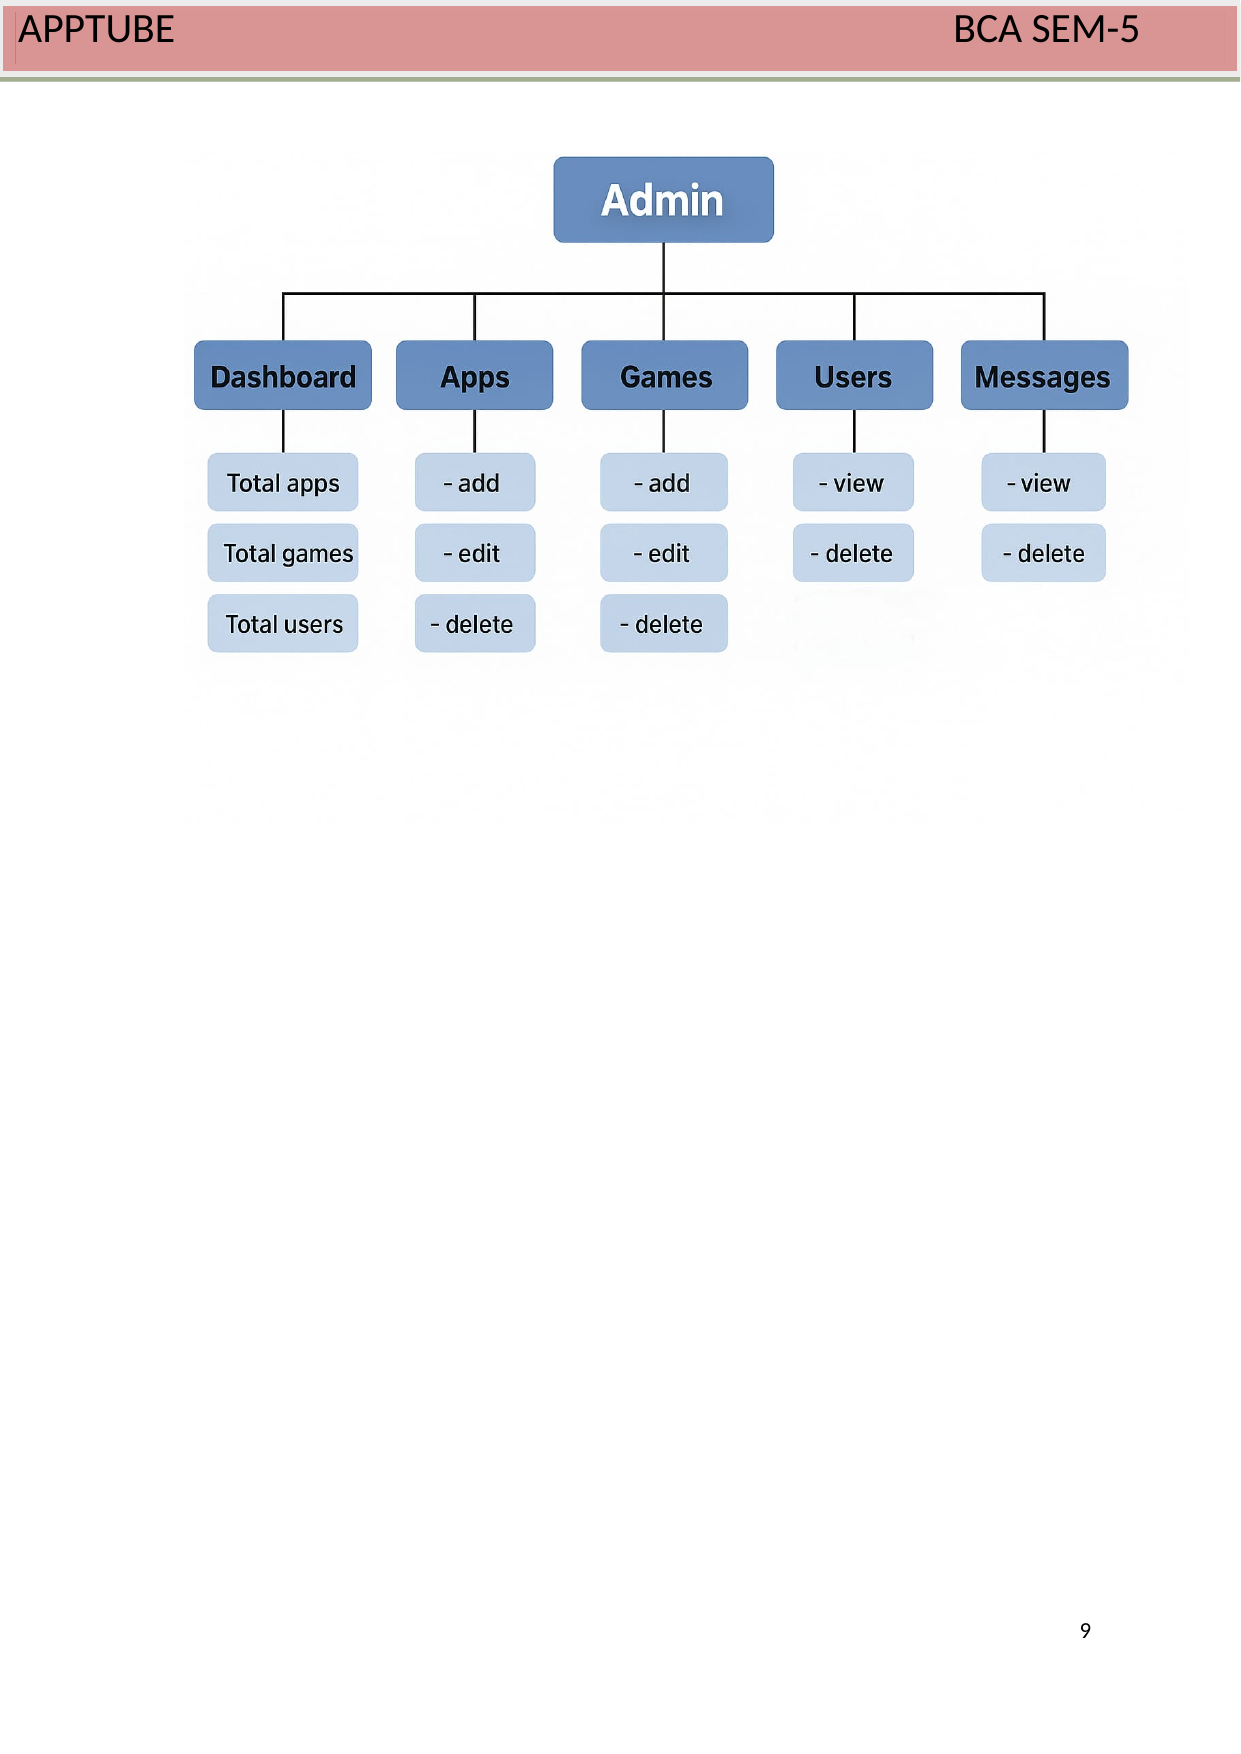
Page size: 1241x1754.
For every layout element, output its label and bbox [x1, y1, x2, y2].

picture [3, 12, 1237, 64]
picture [183, 152, 1189, 823]
picture [0, 77, 1241, 82]
